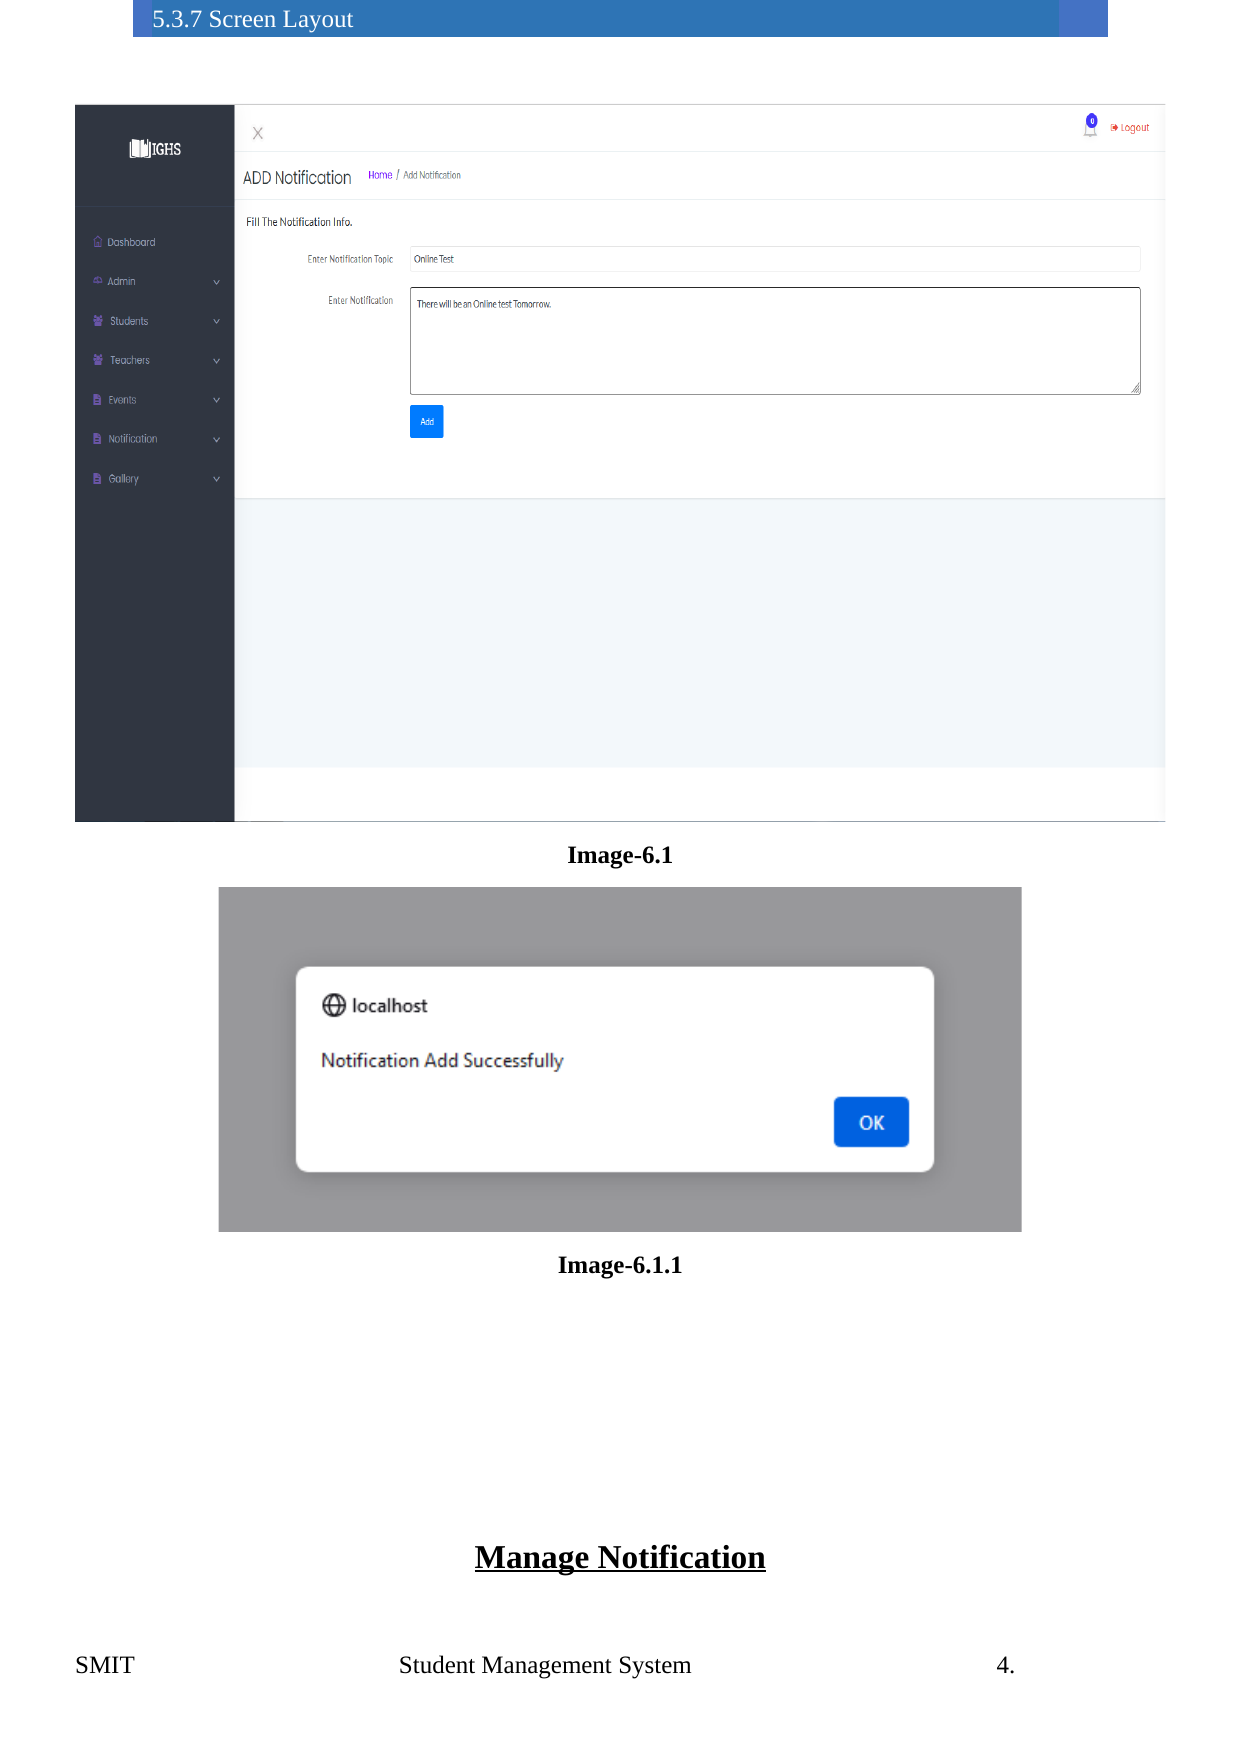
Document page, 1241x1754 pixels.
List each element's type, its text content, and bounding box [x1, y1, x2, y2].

picture [218, 887, 1022, 1232]
picture [75, 103, 1166, 822]
list Manage Notification [75, 1537, 1165, 1575]
list Image-6.1.1 [75, 1251, 1165, 1279]
list Image-6.1 [75, 840, 1165, 869]
